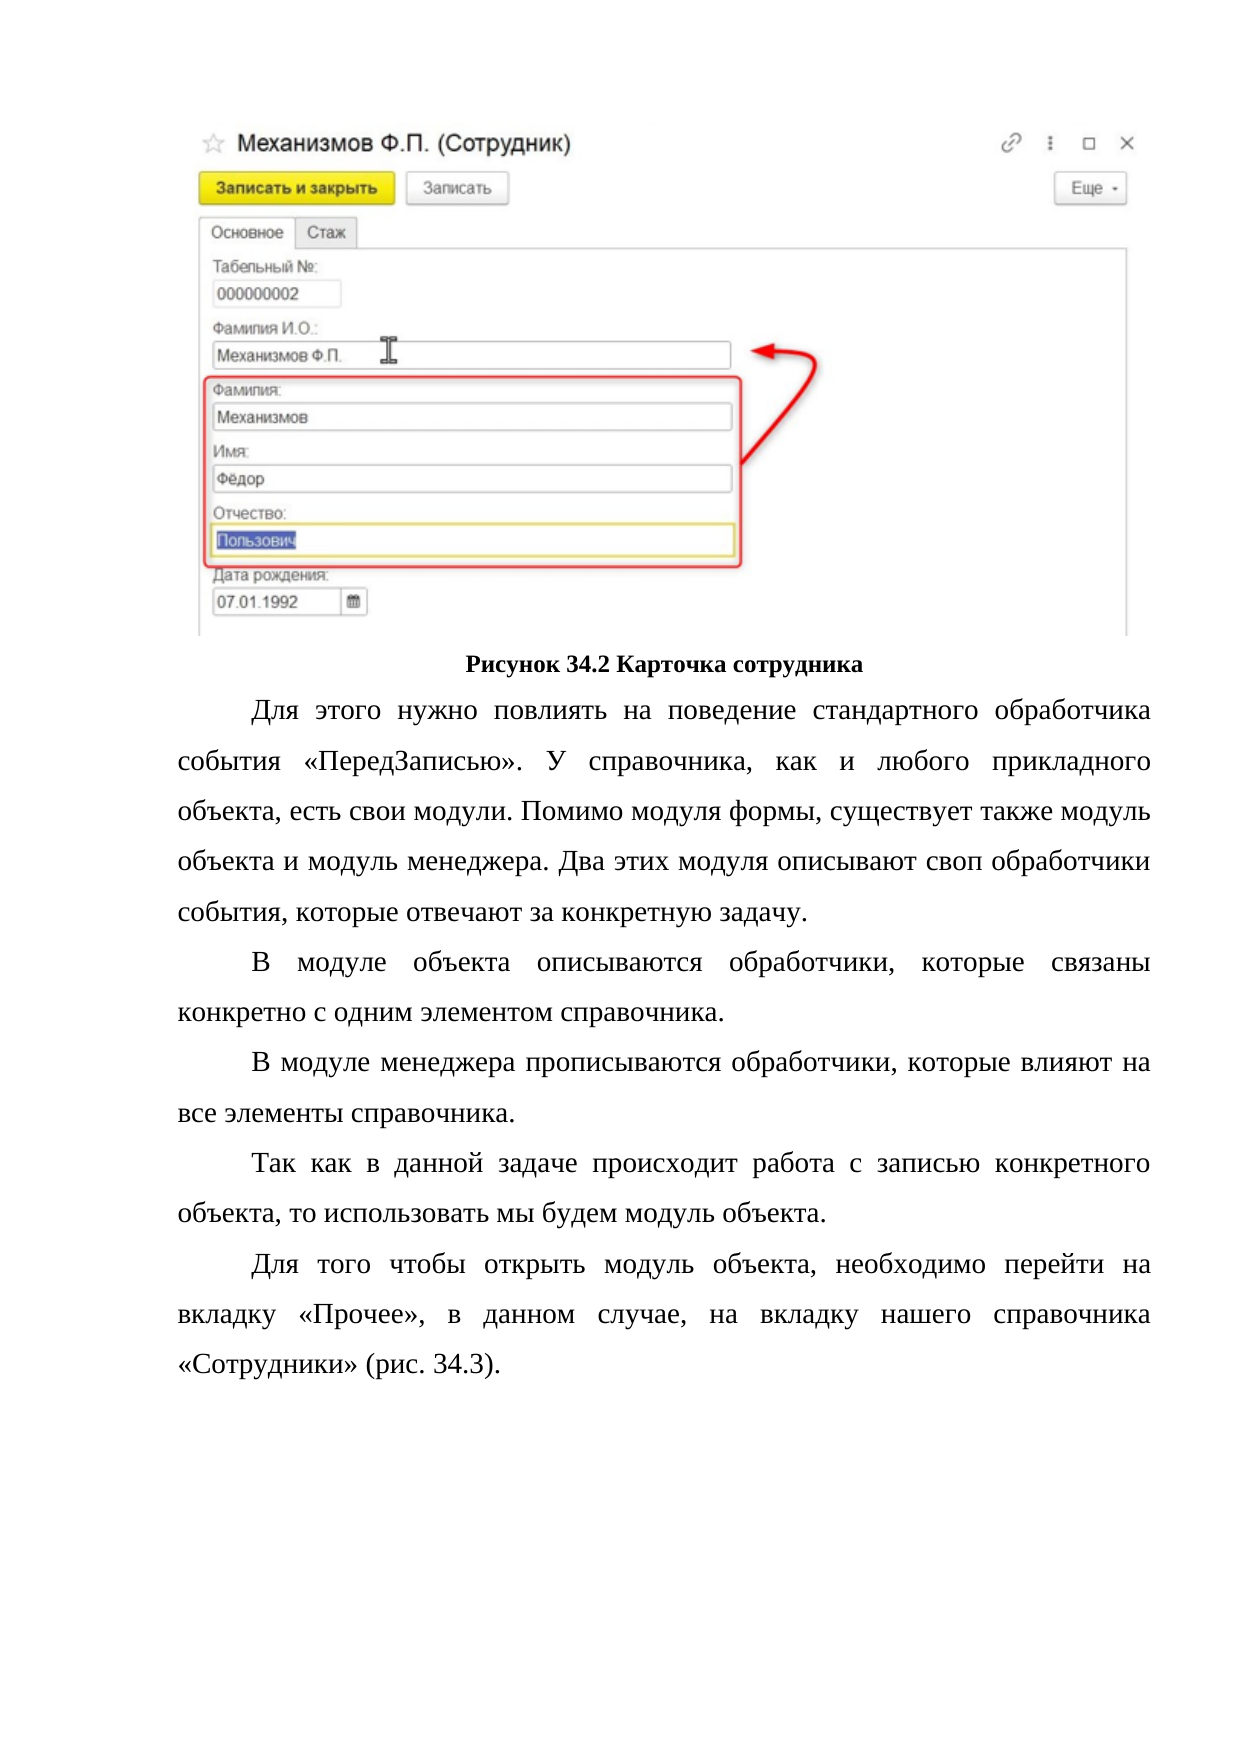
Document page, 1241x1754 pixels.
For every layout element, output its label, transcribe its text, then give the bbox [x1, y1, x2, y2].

text В модуле объекта описываются обработчики, которые связаны конкретно с одним элементом справочника. [177, 944, 1152, 1028]
text В модуле менеджера прописываются обработчики, которые влияют на все элементы справочника. [177, 1044, 1152, 1128]
text Так как в данной задаче происходит работа с записью конкретного объекта, то использовать мы будем модуль объекта. [177, 1145, 1152, 1229]
picture [191, 118, 1138, 636]
text Для этого нужно повлиять на поведение стандартного обработчика события «ПередЗаписью». У справочника, как и любого прикладного объекта, есть свои модули. Помимо модуля формы, существует также модуль объекта и модуль менеджера. Два этих модуля описывают своп обработчики события, которые отвечают за конкретную задачу. [177, 692, 1152, 927]
text Рисунок 34.2 Карточка сотрудника [177, 649, 1152, 678]
text Для того чтобы открыть модуль объекта, необходимо перейти на вкладку «Прочее», в данном случае, на вкладку нашего справочника «Сотрудники» (рис. 34.3). [177, 1246, 1152, 1380]
